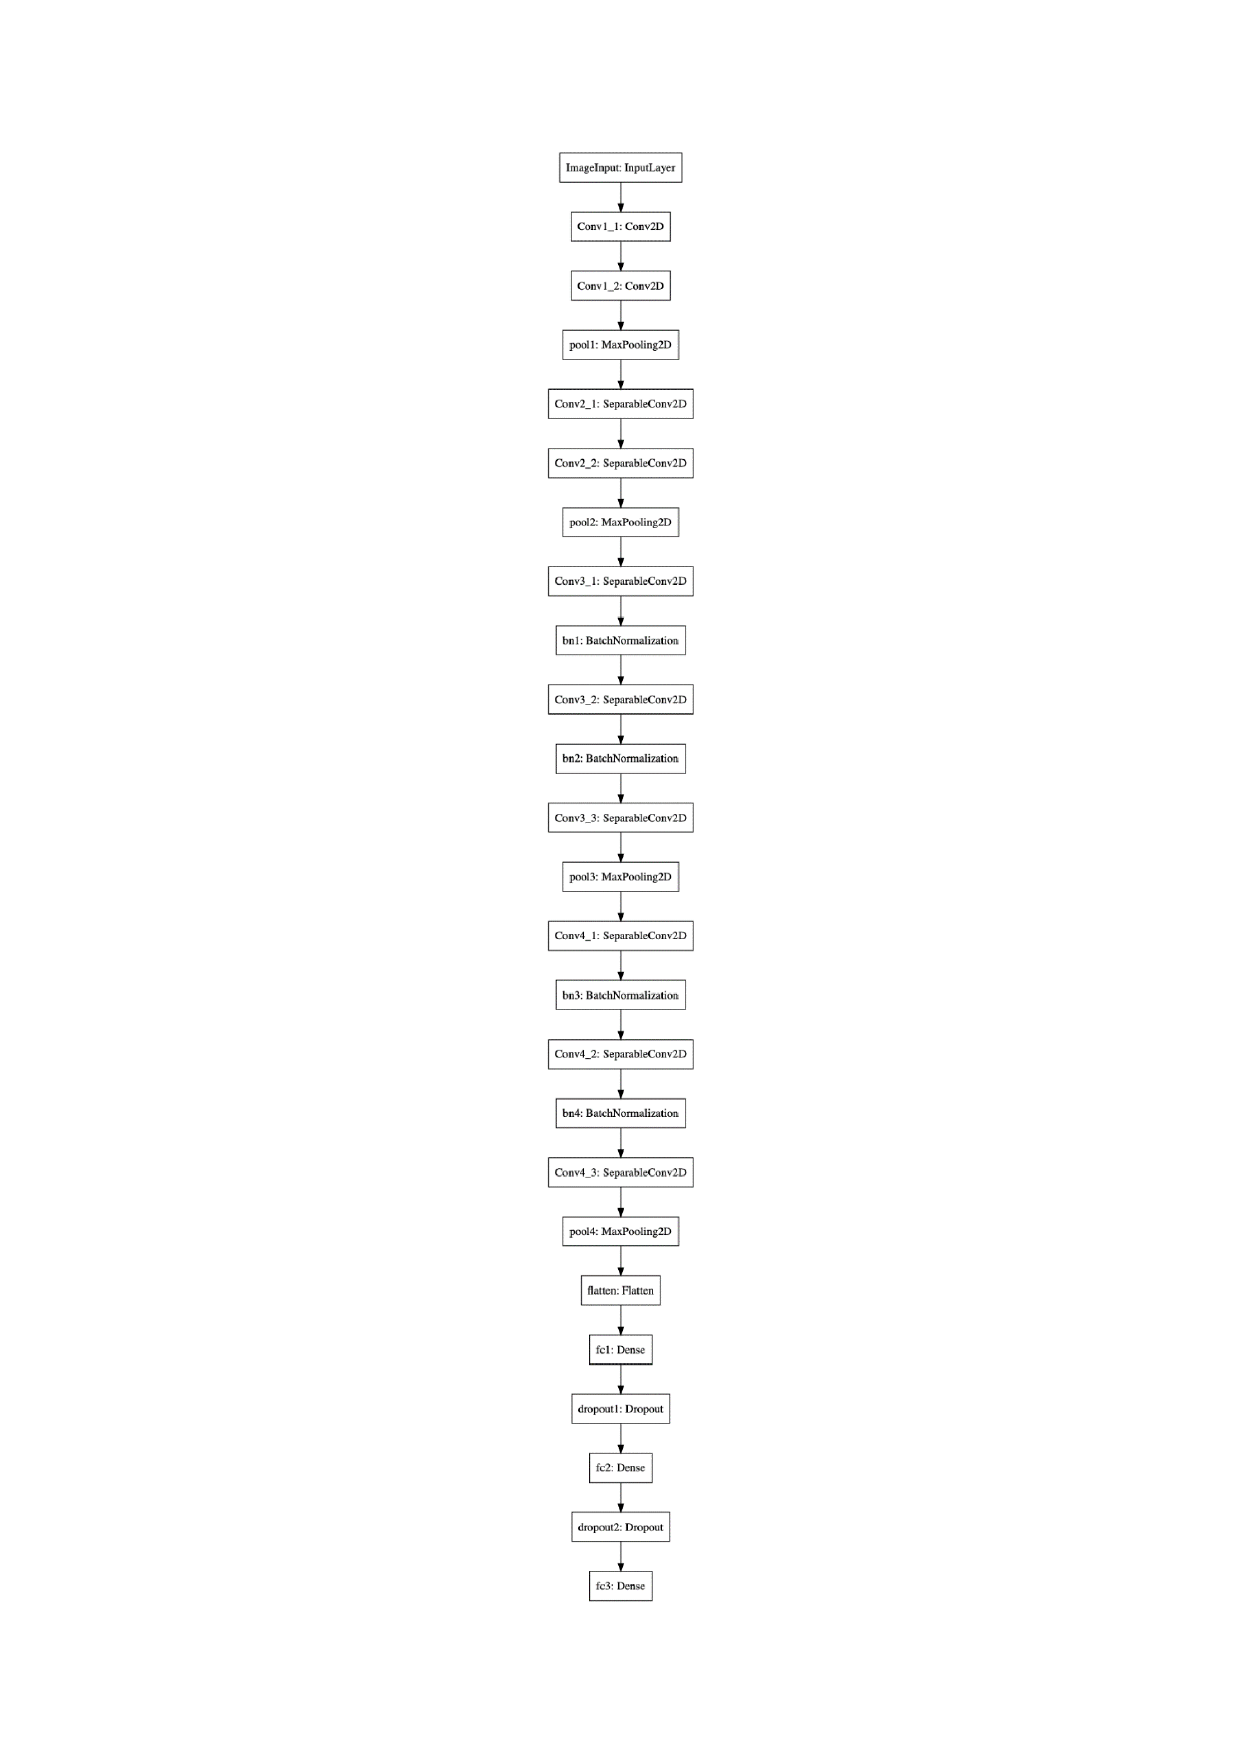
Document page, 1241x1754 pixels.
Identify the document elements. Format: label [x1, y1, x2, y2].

picture [545, 150, 696, 1604]
